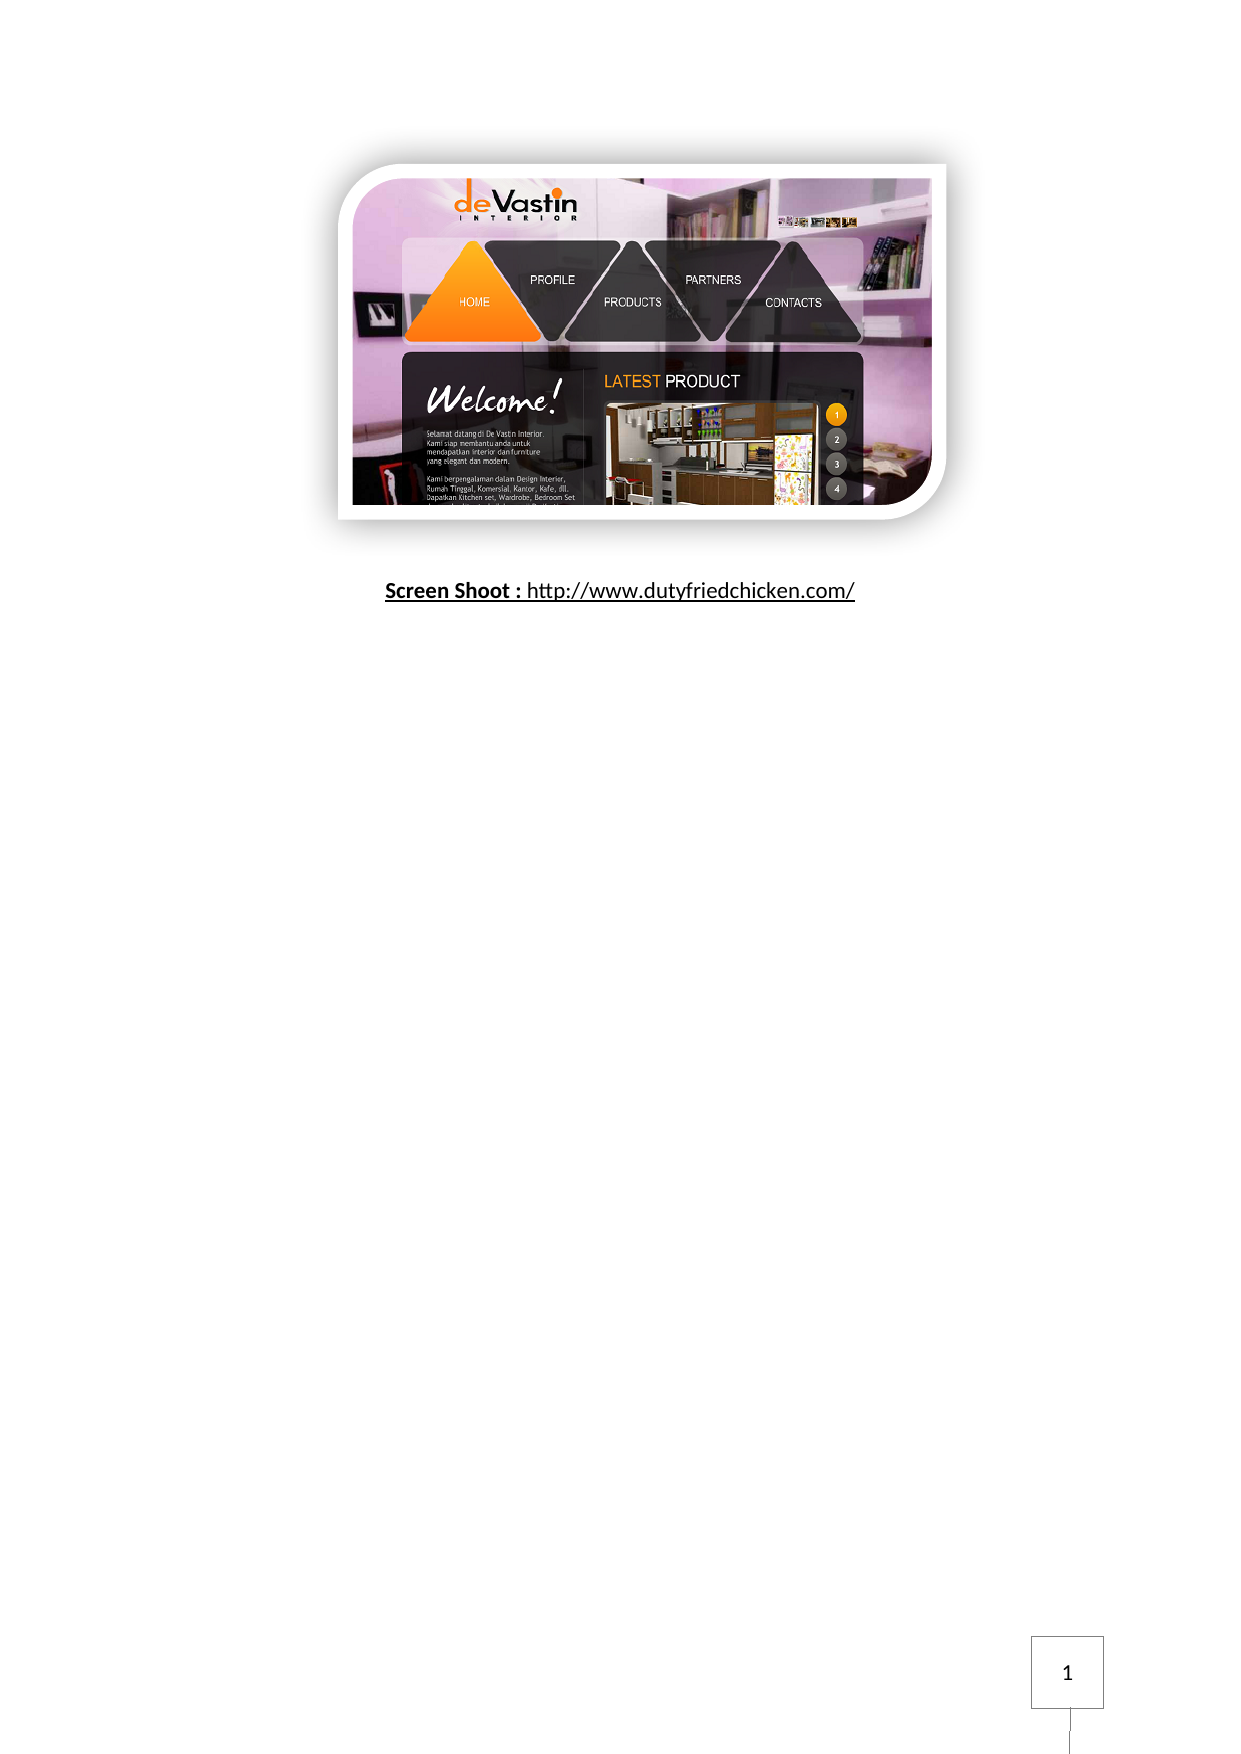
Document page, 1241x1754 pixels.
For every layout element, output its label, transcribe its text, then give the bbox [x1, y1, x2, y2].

picture [353, 179, 931, 505]
text Screen Shoot : http://www.dutyfriedchicken.com/ [118, 576, 1122, 604]
